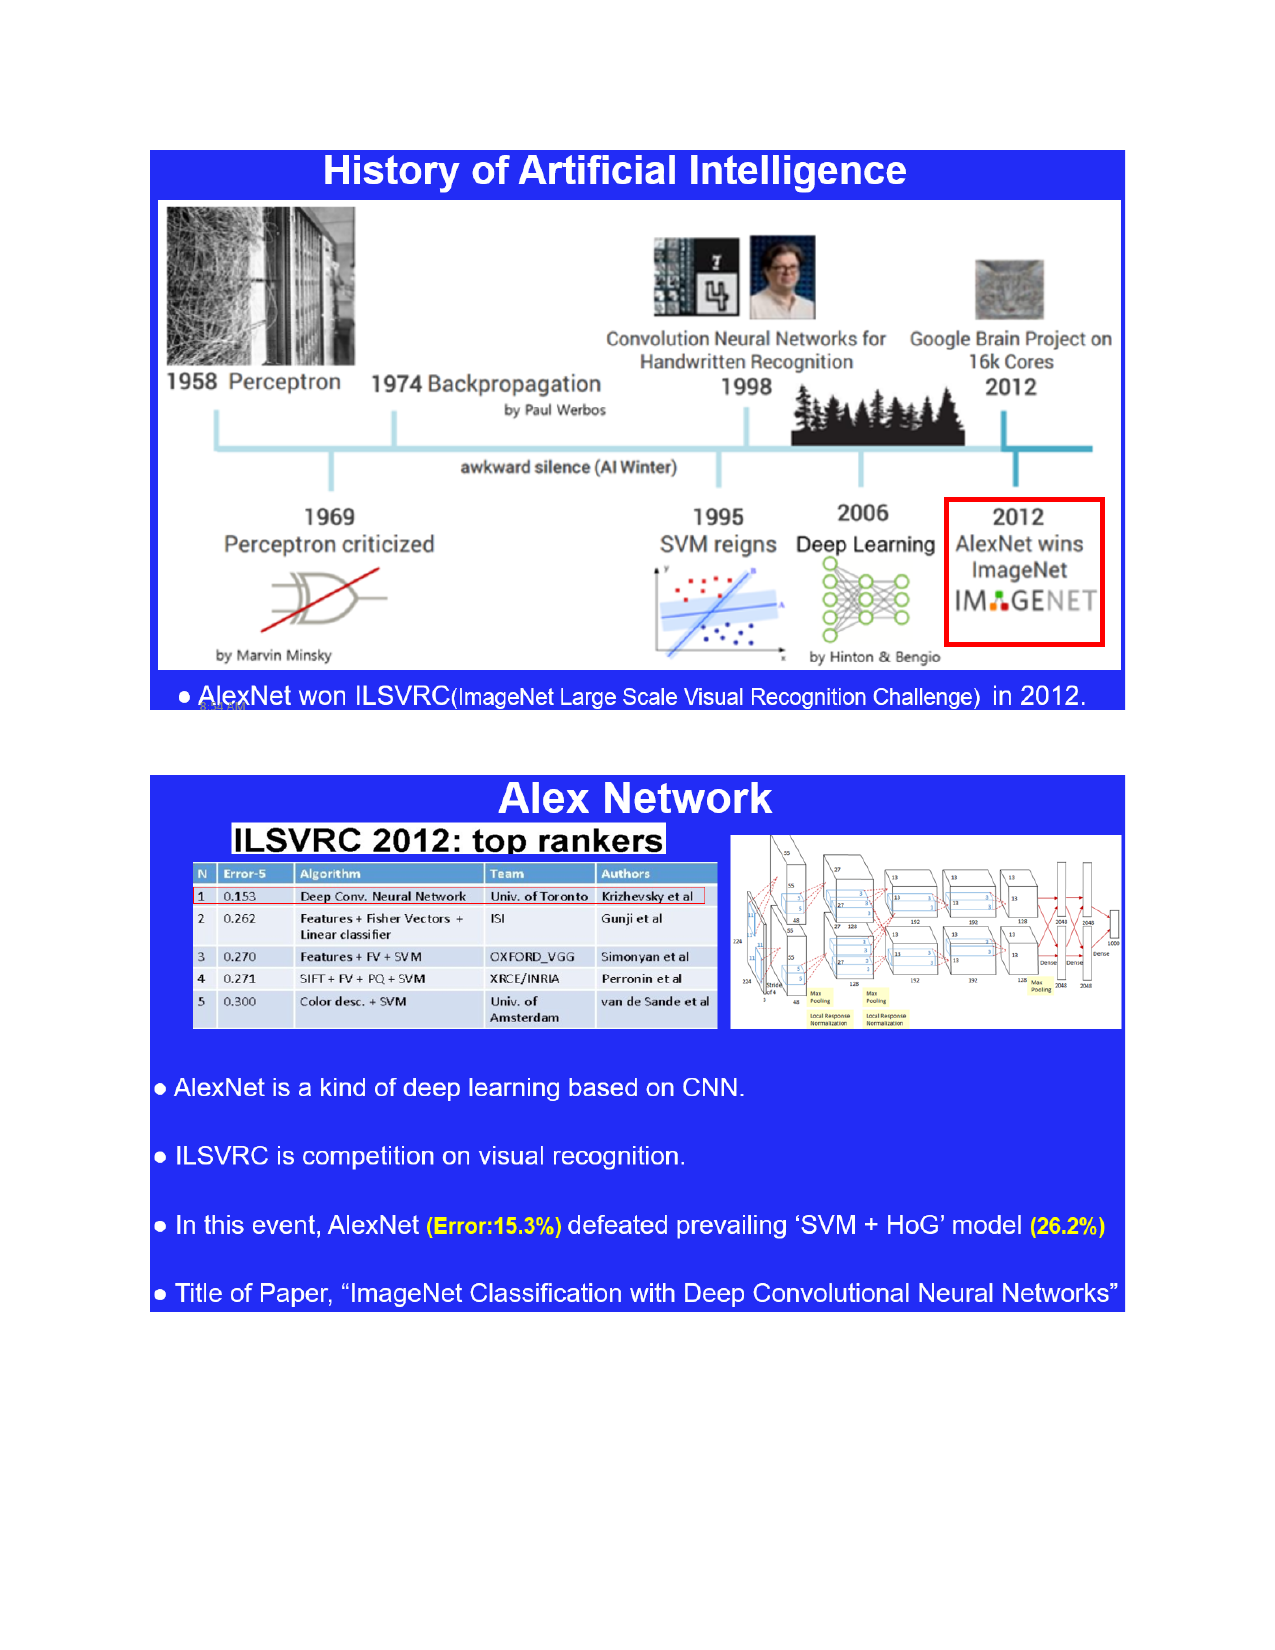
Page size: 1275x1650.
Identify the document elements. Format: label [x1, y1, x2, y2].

picture [150, 150, 1125, 710]
picture [150, 775, 1125, 1312]
